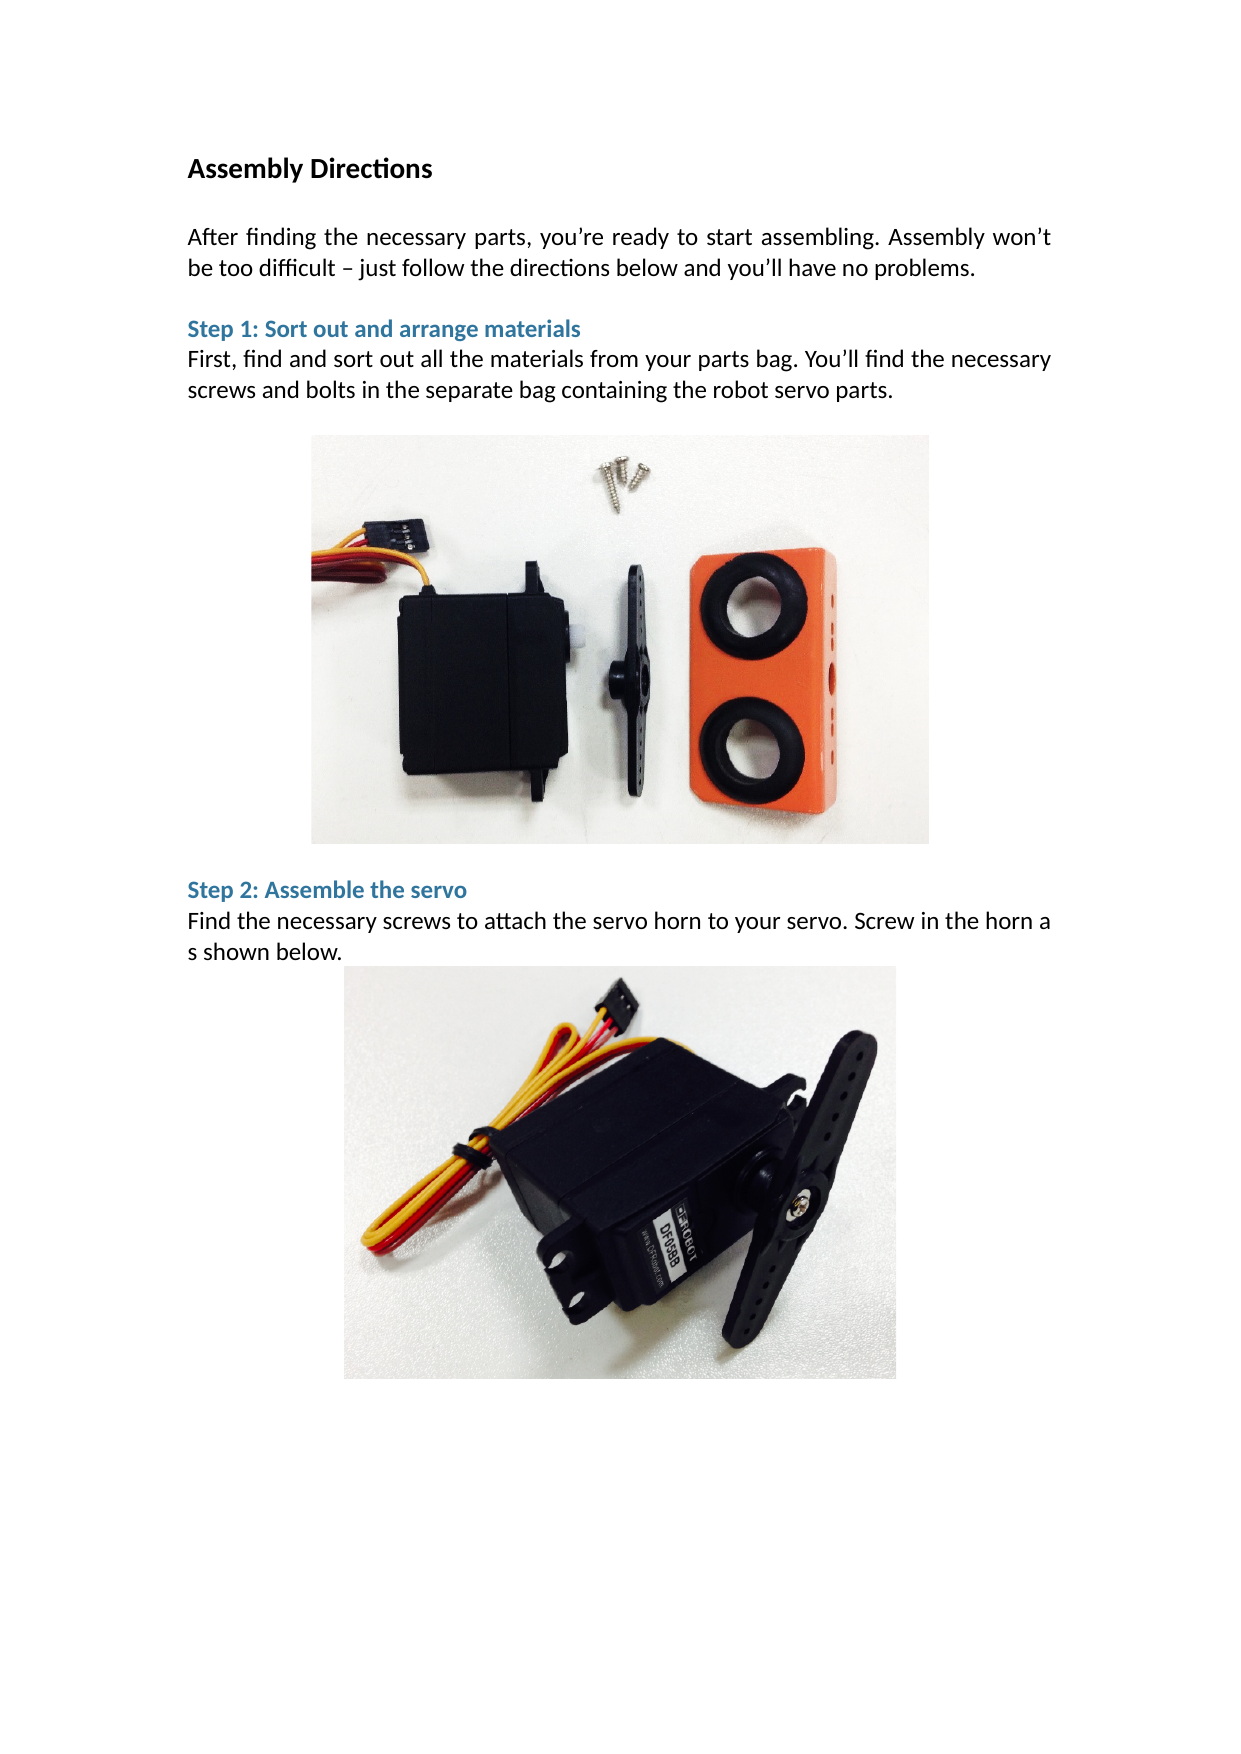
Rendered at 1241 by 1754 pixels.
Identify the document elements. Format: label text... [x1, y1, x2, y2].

text Assembly Directions [187, 150, 1053, 186]
text First, find and sort out all the materials from your parts bag. You’ll find the necessary screws and bolts in the separate bag containing the robot servo parts. [187, 343, 1053, 404]
text Step 1: Sort out and arrange materials [187, 313, 1053, 343]
picture [344, 966, 897, 1379]
text Find the necessary screws to attach the servo horn to your servo. Screw in the horn as shown below. [187, 905, 1053, 966]
picture [311, 435, 929, 844]
text Step 2: Assemble the servo [187, 874, 1053, 905]
text After finding the necessary parts, you’re ready to start assembling. Assembly won’t be too difficult – just follow the directions below and you’ll have no problems. [187, 221, 1053, 282]
